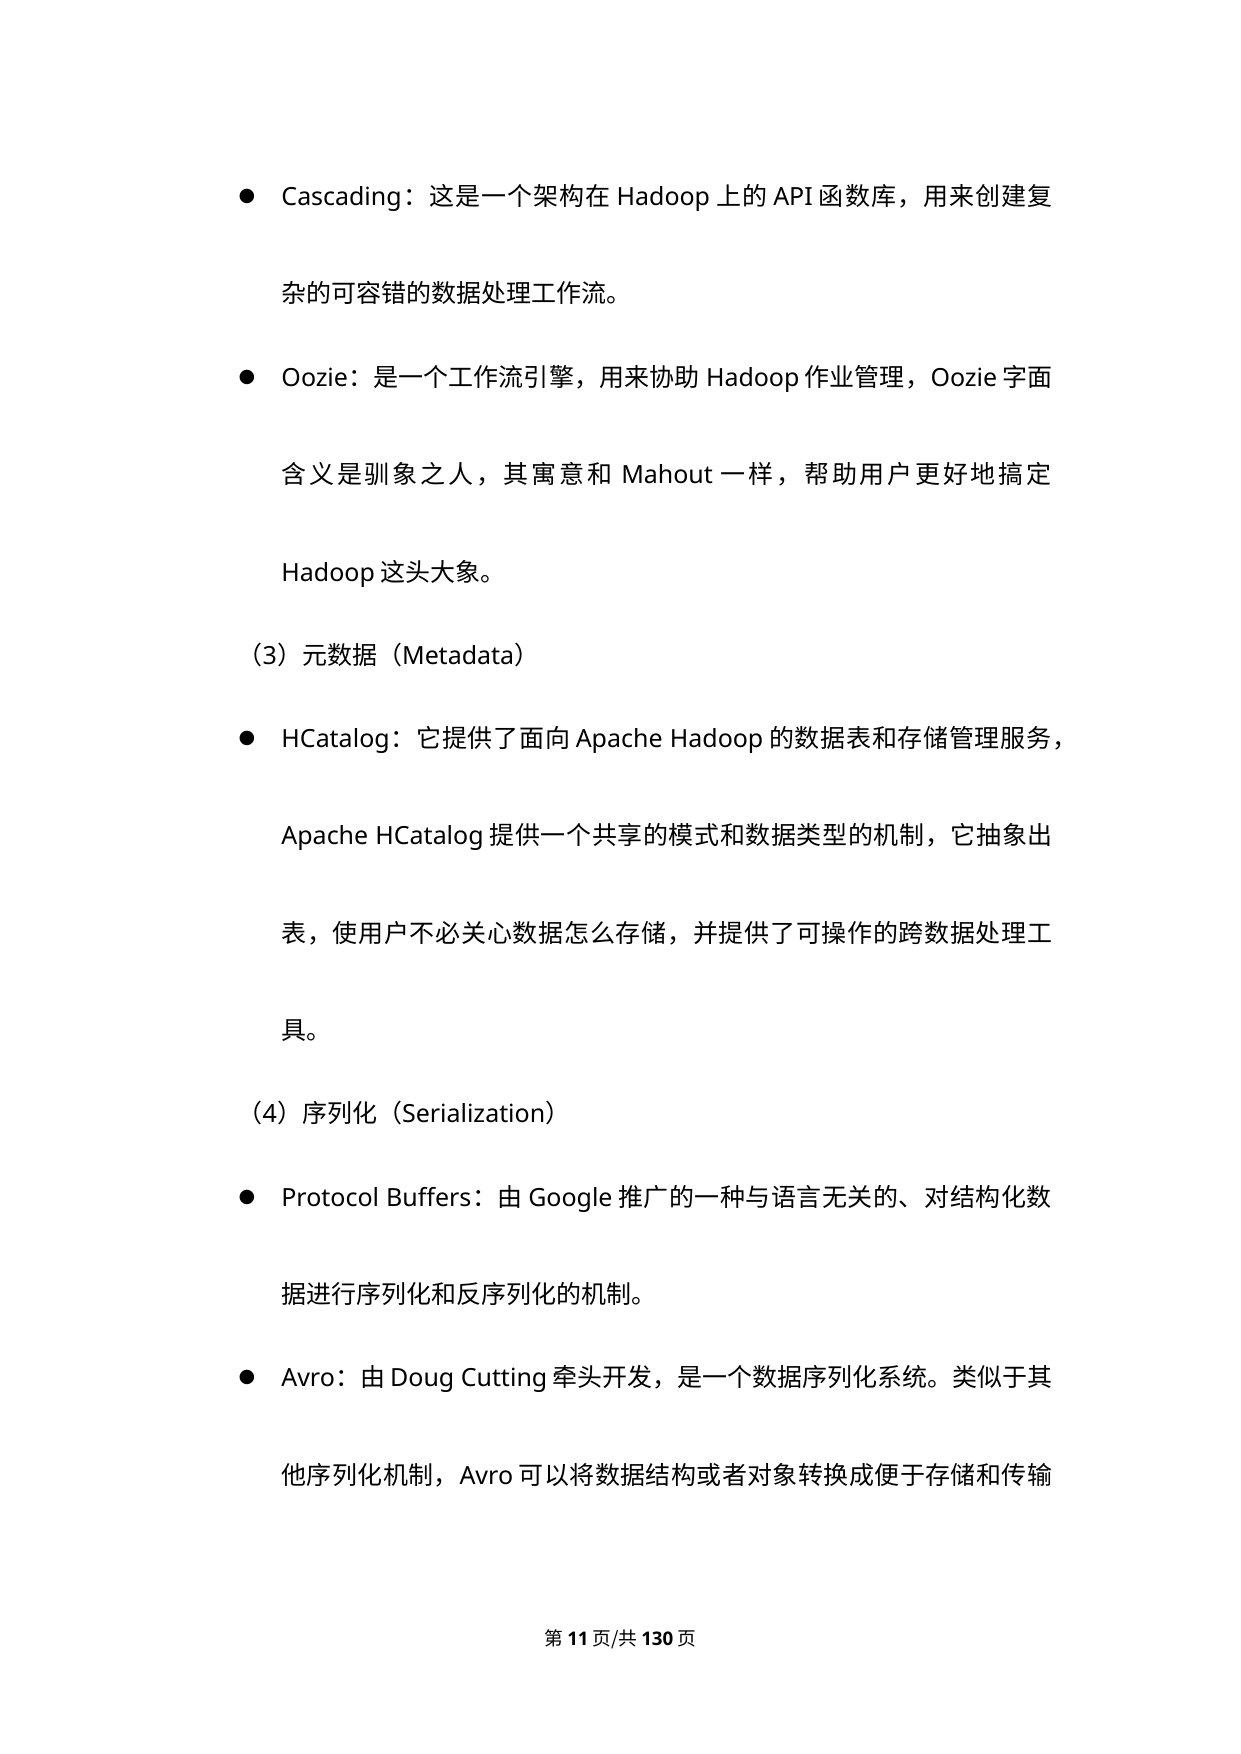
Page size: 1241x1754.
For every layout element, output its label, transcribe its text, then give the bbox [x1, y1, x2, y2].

list Protocol Buffers：由Google推广的一种与语言无关的、对结构化数据进行序列化和反序列化的机制。 [237, 1163, 1053, 1325]
list Cascading：这是一个架构在Hadoop上的API函数库，用来创建复杂的可容错的数据处理工作流。 [237, 162, 1053, 324]
text （3）元数据（Metadata） [187, 621, 1053, 686]
list Oozie：是一个工作流引擎，用来协助Hadoop作业管理，Oozie字面含义是驯象之人，其寓意和Mahout一样，帮助用户更好地搞定Hadoop这头大象。 [237, 343, 1053, 603]
text （4）序列化（Serialization） [187, 1079, 1053, 1144]
list HCatalog：它提供了面向Apache Hadoop的数据表和存储管理服务，Apache HCatalog提供一个共享的模式和数据类型的机制，它抽象出表，使用户不必关心数据怎么存储，并提供了可操作的跨数据处理工具。 [237, 704, 1053, 1061]
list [237, 1343, 1053, 1506]
